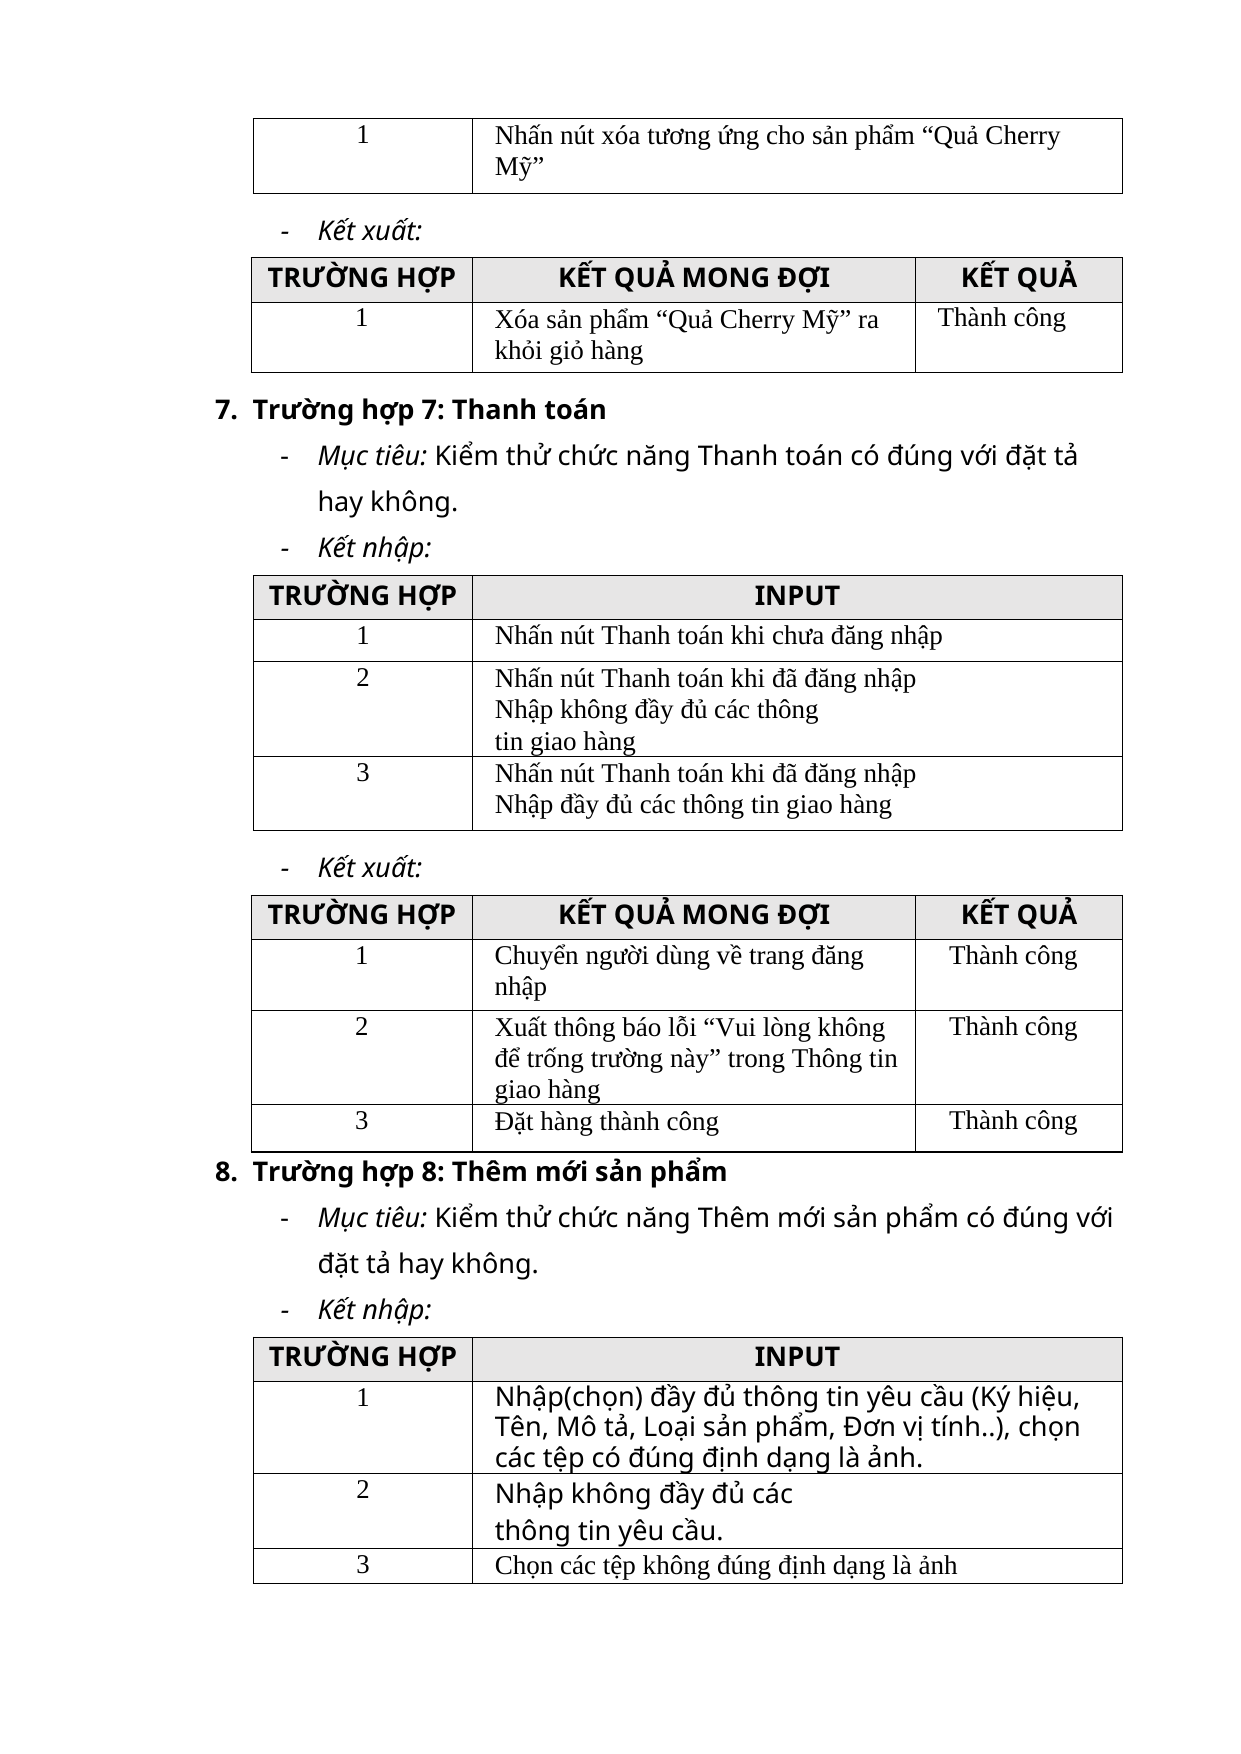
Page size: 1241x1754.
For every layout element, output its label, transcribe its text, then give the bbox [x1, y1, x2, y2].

table_cell Thành công [916, 303, 1122, 372]
table_cell Chuyển người dùng về trang đăng nhập [473, 940, 915, 1009]
table_cell 1 [252, 940, 472, 1009]
table_header INPUT [473, 576, 1122, 619]
table_cell 3 [254, 757, 472, 830]
list Kết xuất: [280, 849, 1122, 886]
table_cell Đặt hàng thành công [473, 1105, 915, 1151]
table_cell 1 [254, 1382, 472, 1473]
table_cell Nhấn nút Thanh toán khi chưa đăng nhập [473, 620, 1122, 661]
table_cell 3 [252, 1105, 472, 1151]
table_cell 1 [254, 620, 472, 661]
table_header TRƯỜNG HỢP [254, 1338, 472, 1381]
table_cell Xóa sản phẩm “Quả Cherry Mỹ” ra khỏi giỏ hàng [473, 303, 915, 372]
list Trường hợp 8: Thêm mới sản phẩm [215, 1152, 1122, 1189]
table_cell Xuất thông báo lỗi “Vui lòng không để trống trường này” trong Thông tin giao hàng [473, 1011, 915, 1104]
table_header TRƯỜNG HỢP [254, 576, 472, 619]
table_cell 1 [254, 119, 472, 192]
table_cell 1 [252, 303, 472, 372]
table_cell Chọn các tệp không đúng định dạng là ảnh [473, 1549, 1122, 1582]
table_cell 2 [252, 1011, 472, 1104]
table_cell Nhấn nút Thanh toán khi đã đăng nhập Nhập đầy đủ các thông tin giao hàng [473, 757, 1122, 830]
list Mục tiêu: Kiểm thử chức năng Thanh toán có đúng với đặt tả hay không. [280, 437, 1122, 520]
list Kết xuất: [280, 211, 1122, 248]
table_header TRƯỜNG HỢP [252, 896, 472, 939]
list Kết nhập: [280, 529, 1122, 566]
table_cell Thành công [916, 1105, 1122, 1151]
list Kết nhập: [280, 1291, 1122, 1327]
table_cell 2 [254, 1474, 472, 1548]
table_cell Nhập(chọn) đầy đủ thông tin yêu cầu (Ký hiệu, Tên, Mô tả, Loại sản phẩm, Đơn vị tính..), chọn các tệp có đúng định dạng là ảnh. [473, 1382, 1122, 1473]
table_header KẾT QUẢ MONG ĐỢI [473, 258, 915, 302]
table_cell 2 [254, 662, 472, 756]
table_cell Nhập không đầy đủ các thông tin yêu cầu. [473, 1474, 1122, 1548]
list Trường hợp 7: Thanh toán [215, 391, 1122, 428]
table_cell Thành công [916, 940, 1122, 1009]
table_header KẾT QUẢ [916, 258, 1122, 302]
table_cell Nhấn nút xóa tương ứng cho sản phẩm “Quả Cherry Mỹ” [473, 119, 1122, 192]
table_header TRƯỜNG HỢP [252, 258, 472, 302]
table_header KẾT QUẢ MONG ĐỢI [473, 896, 915, 939]
list Mục tiêu: Kiểm thử chức năng Thêm mới sản phẩm có đúng với đặt tả hay không. [280, 1198, 1122, 1281]
table_header KẾT QUẢ [916, 896, 1122, 939]
table_cell Thành công [916, 1011, 1122, 1104]
table_cell Nhấn nút Thanh toán khi đã đăng nhập Nhập không đầy đủ các thông tin giao hàng [473, 662, 1122, 756]
table_header INPUT [473, 1338, 1122, 1381]
table_cell 3 [254, 1549, 472, 1582]
